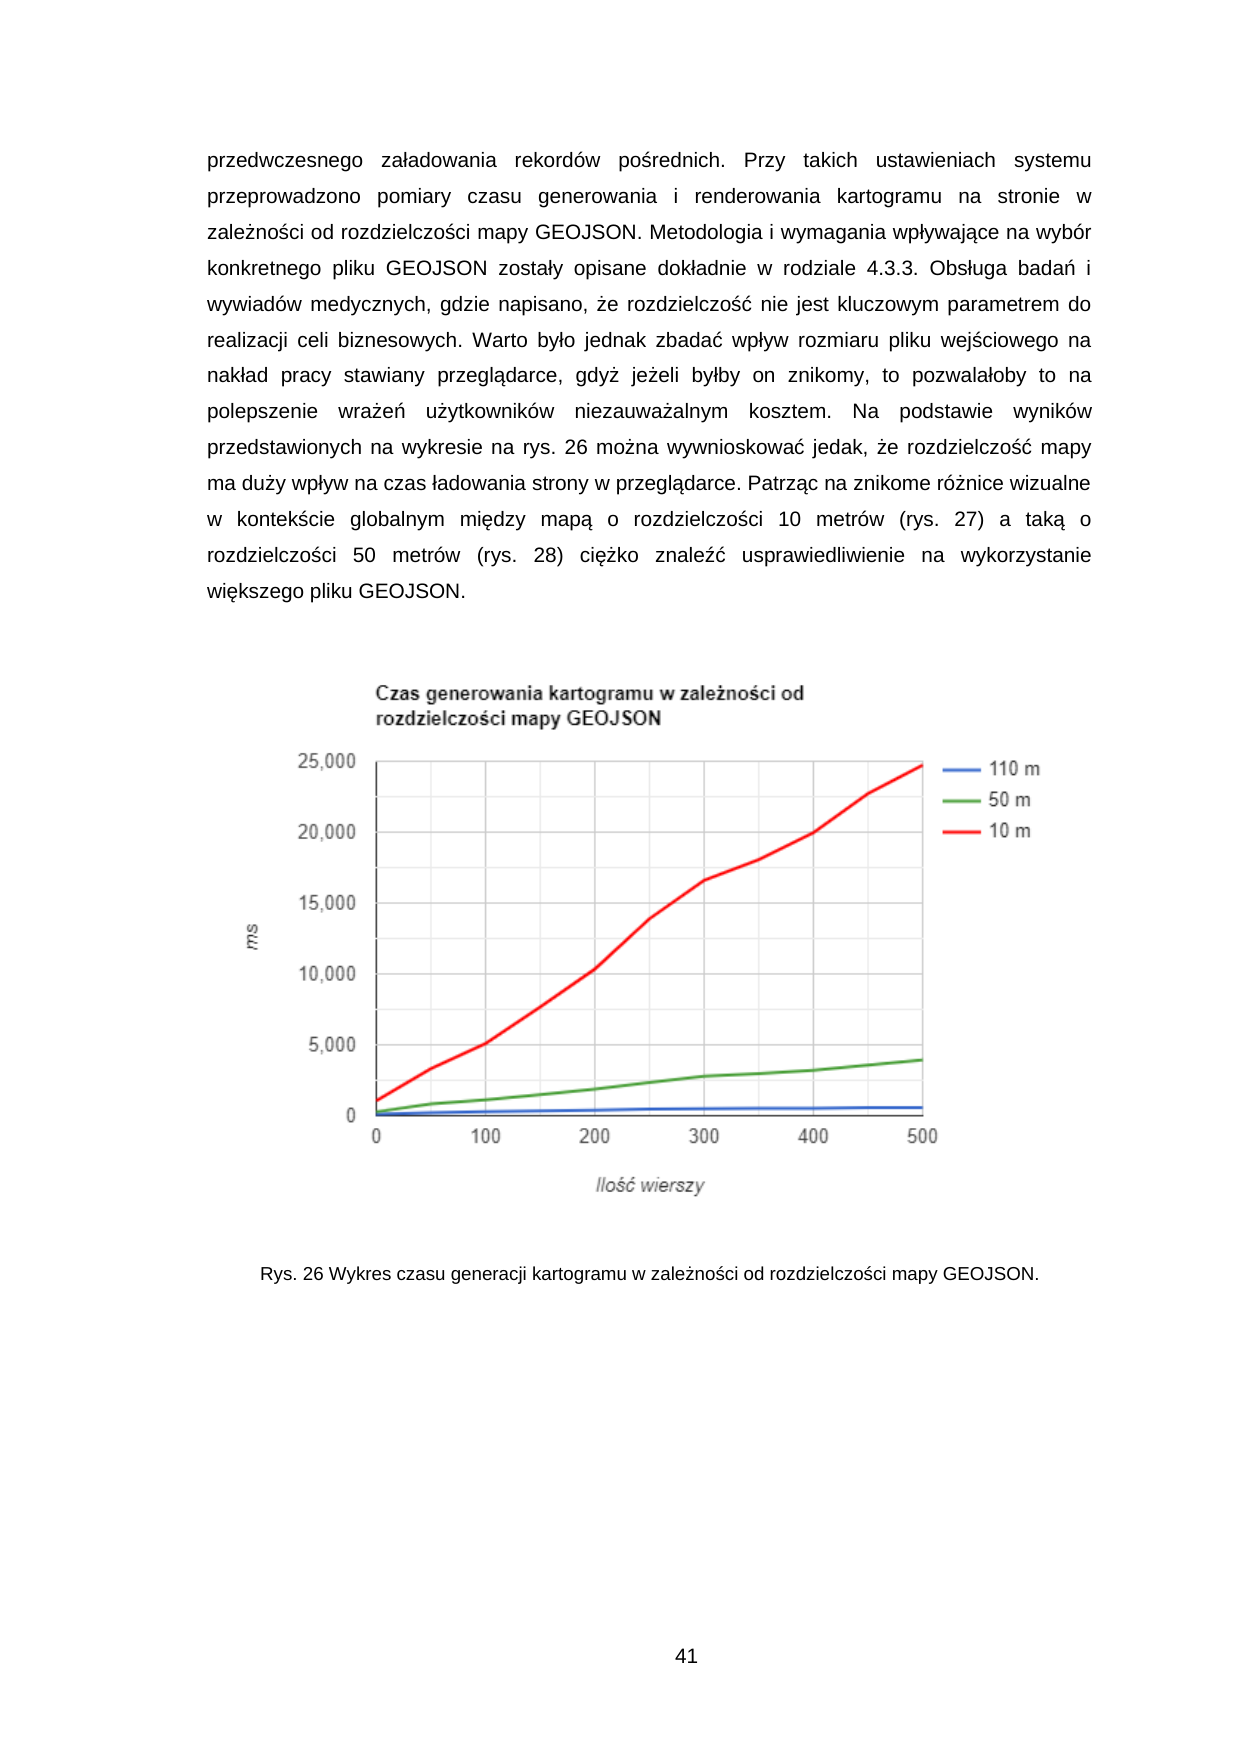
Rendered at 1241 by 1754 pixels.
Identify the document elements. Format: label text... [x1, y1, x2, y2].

picture [206, 650, 1092, 1226]
